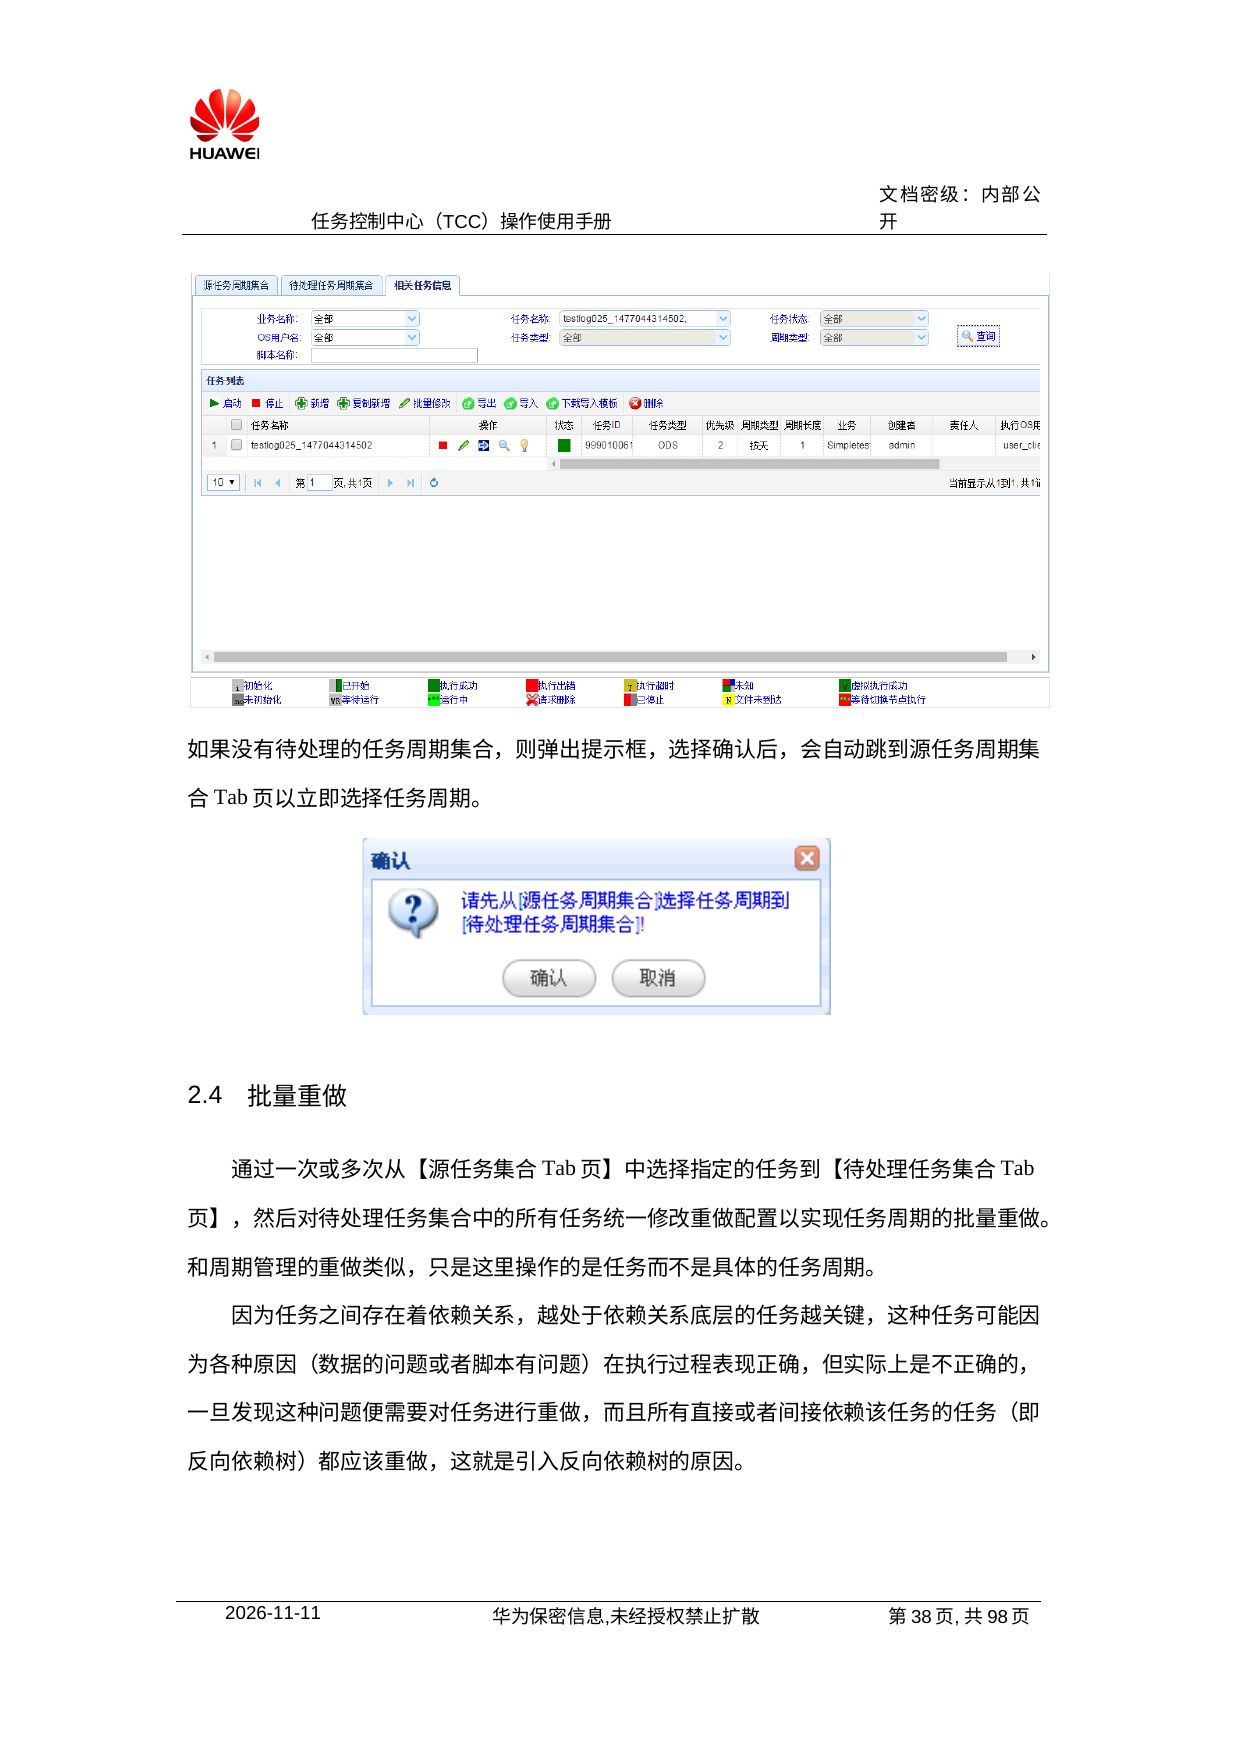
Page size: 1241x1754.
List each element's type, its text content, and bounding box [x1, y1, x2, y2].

subtitle 批量重做 [187, 1062, 1053, 1127]
text 通过一次或多次从【源任务集合Tab页】中选择指定的任务到【待处理任务集合Tab页】，然后对待处理任务集合中的所有任务统一修改重做配置以实现任务周期的批量重做。和周期管理的重做类似，只是这里操作的是任务而不是具体的任务周期。 [187, 1152, 1053, 1282]
text 因为任务之间存在着依赖关系，越处于依赖关系底层的任务越关键，这种任务可能因为各种原因（数据的问题或者脚本有问题）在执行过程表现正确，但实际上是不正确的，一旦发现这种问题便需要对任务进行重做，而且所有直接或者间接依赖该任务的任务（即反向依赖树）都应该重做，这就是引入反向依赖树的原因。 [187, 1297, 1053, 1476]
picture [190, 89, 260, 159]
picture [187, 273, 1053, 711]
picture [362, 838, 831, 1015]
text 如果没有待处理的任务周期集合，则弹出提示框，选择确认后，会自动跳到源任务周期集合Tab页以立即选择任务周期。 [187, 732, 1053, 813]
